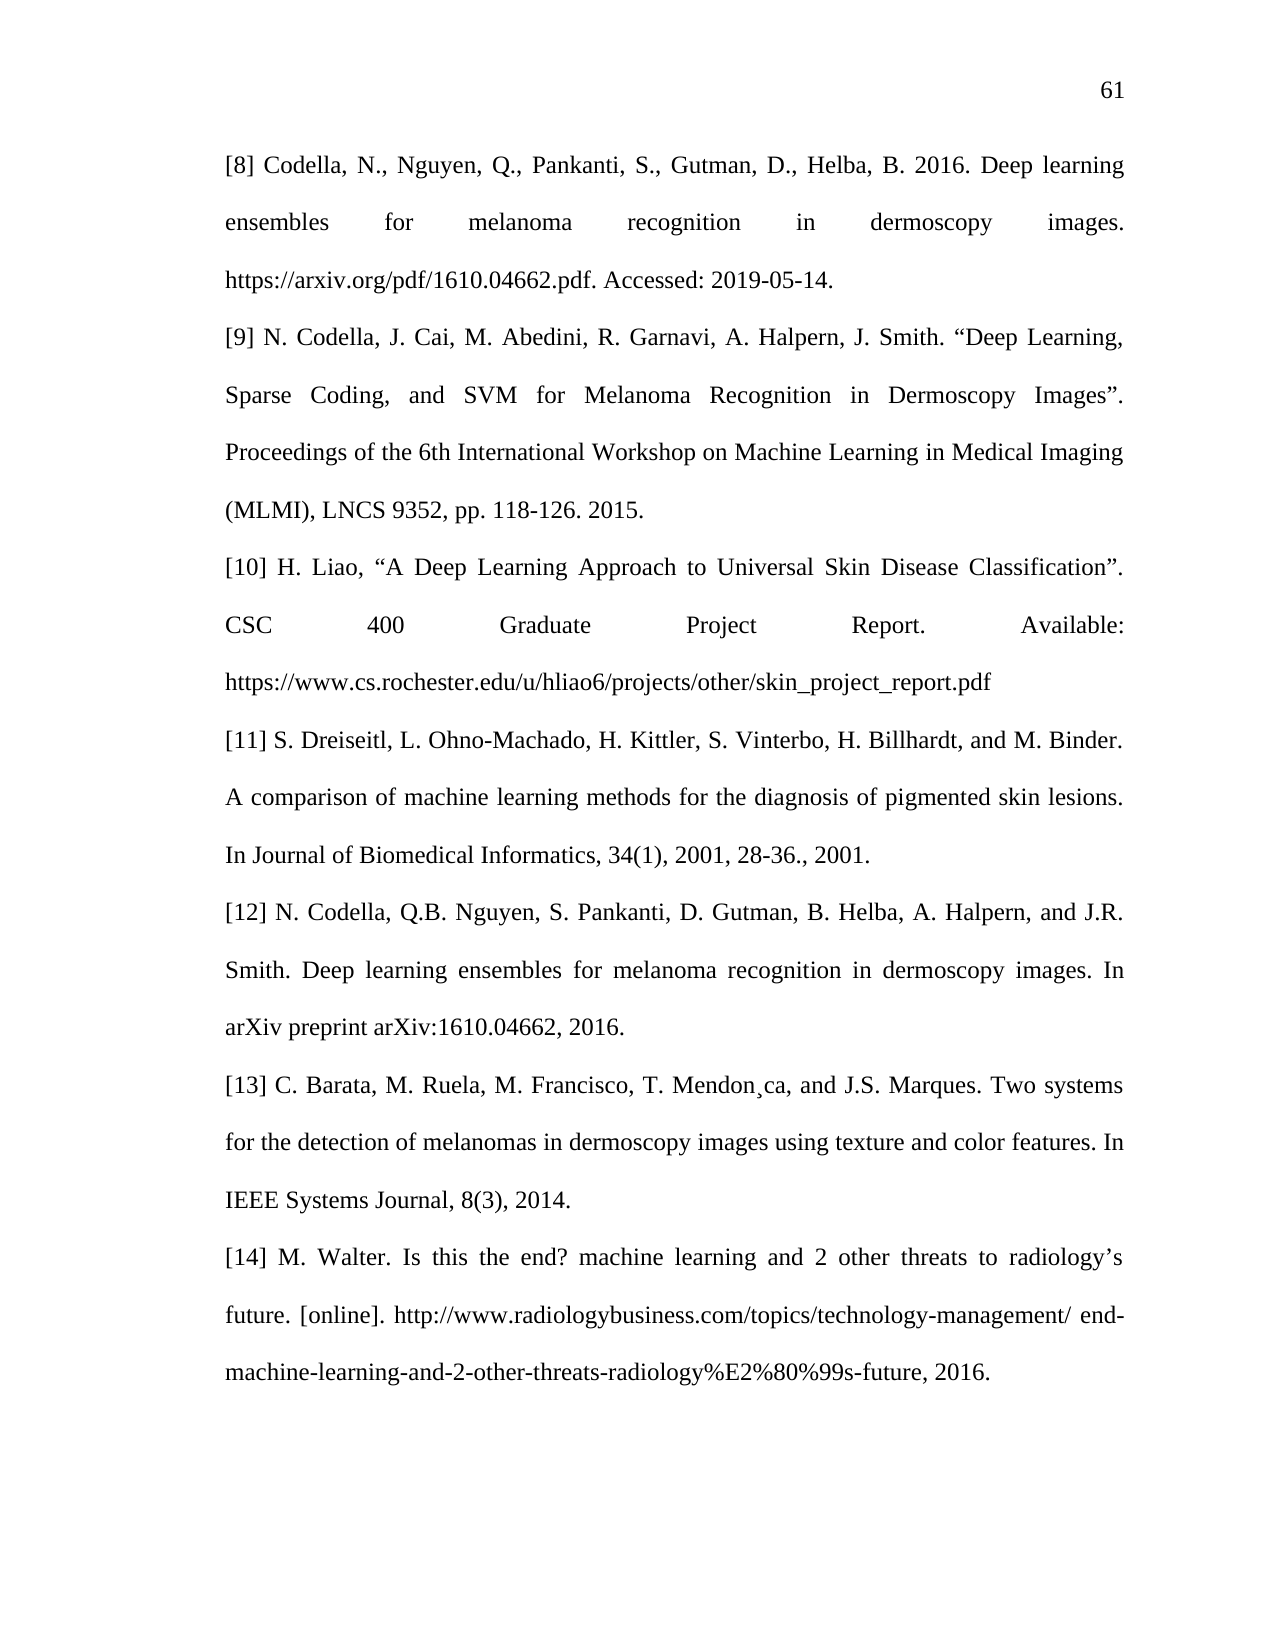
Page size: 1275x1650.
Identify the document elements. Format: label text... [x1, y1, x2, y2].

text [8] Codella, N., Nguyen, Q., Pankanti, S., Gutman, D., Helba, B. 2016. Deep learning ensembles for melanoma recognition in dermoscopy images. https://arxiv.org/pdf/1610.04662.pdf. Accessed: 2019-05-14. [225, 150, 1125, 294]
text [11] S. Dreiseitl, L. Ohno-Machado, H. Kittler, S. Vinterbo, H. Billhardt, and M. Binder. A comparison of machine learning methods for the diagnosis of pigmented skin lesions. In Journal of Biomedical Informatics, 34(1), 2001, 28-36., 2001. [225, 725, 1125, 869]
text [14] M. Walter. Is this the end? machine learning and 2 other threats to radiology’s future. [online]. http://www.radiologybusiness.com/topics/technology-management/ end-machine-learning-and-2-other-threats-radiology%E2%80%99s-future, 2016. [225, 1242, 1125, 1386]
text [13] C. Barata, M. Ruela, M. Francisco, T. Mendon¸ca, and J.S. Marques. Two systems for the detection of melanomas in dermoscopy images using texture and color features. In IEEE Systems Journal, 8(3), 2014. [225, 1070, 1125, 1214]
text [12] N. Codella, Q.B. Nguyen, S. Pankanti, D. Gutman, B. Helba, A. Halpern, and J.R. Smith. Deep learning ensembles for melanoma recognition in dermoscopy images. In arXiv preprint arXiv:1610.04662, 2016. [225, 897, 1125, 1041]
text [10] H. Liao, “A Deep Learning Approach to Universal Skin Disease Classification”. CSC 400 Graduate Project Report. Available: https://www.cs.rochester.edu/u/hliao6/projects/other/skin_project_report.pdf [225, 552, 1125, 696]
text [9] N. Codella, J. Cai, M. Abedini, R. Garnavi, A. Halpern, J. Smith. “Deep Learning, Sparse Coding, and SVM for Melanoma Recognition in Dermoscopy Images”. Proceedings of the 6th International Workshop on Machine Learning in Medical Imaging (MLMI), LNCS 9352, pp. 118-126. 2015. [225, 322, 1125, 524]
